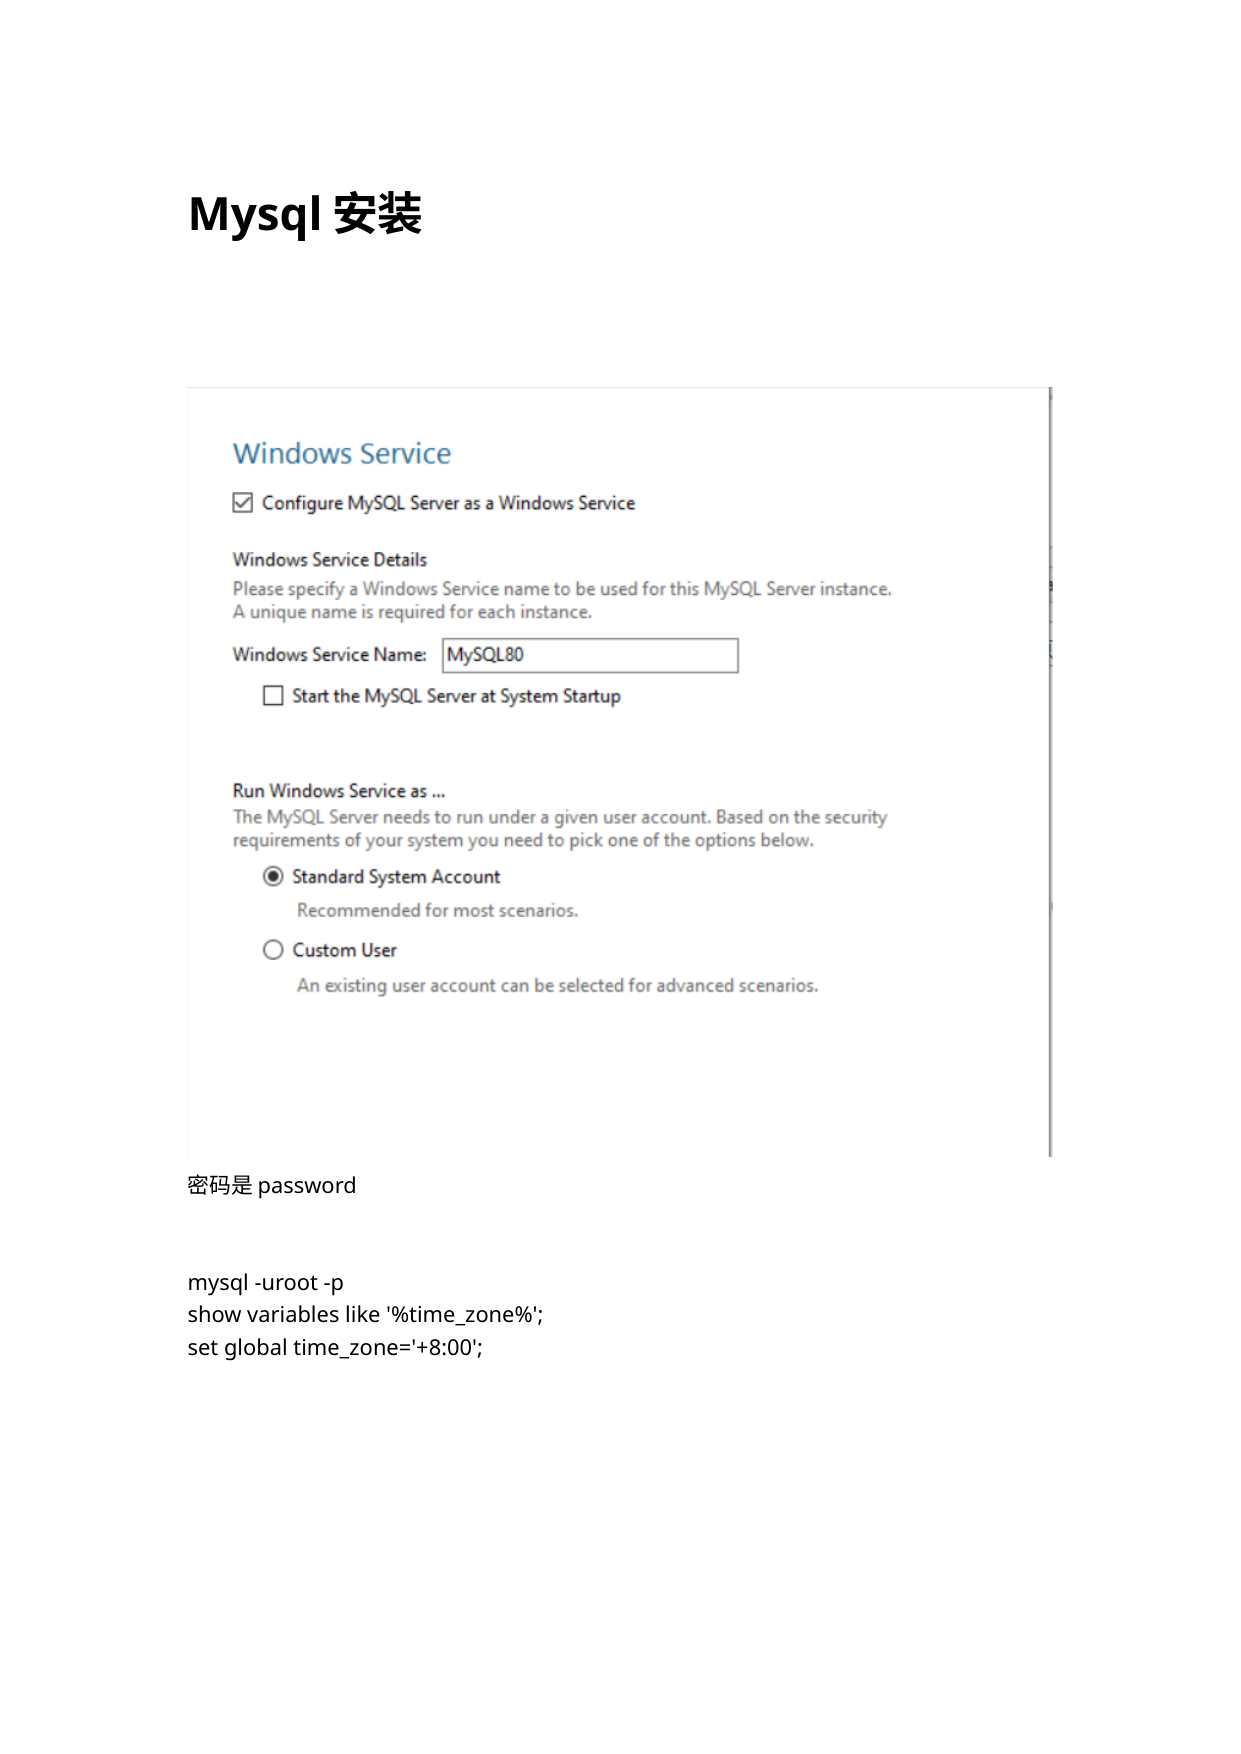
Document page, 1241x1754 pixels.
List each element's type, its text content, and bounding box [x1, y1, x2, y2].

subtitle Mysql安装 [187, 162, 1053, 259]
picture [187, 387, 1053, 1157]
text set global time_zone='+8:00'; [187, 1330, 1053, 1363]
text 密码是password [187, 1168, 1053, 1200]
text show variables like '%time_zone%'; [187, 1298, 1053, 1330]
text mysql -uroot -p [187, 1265, 1053, 1298]
